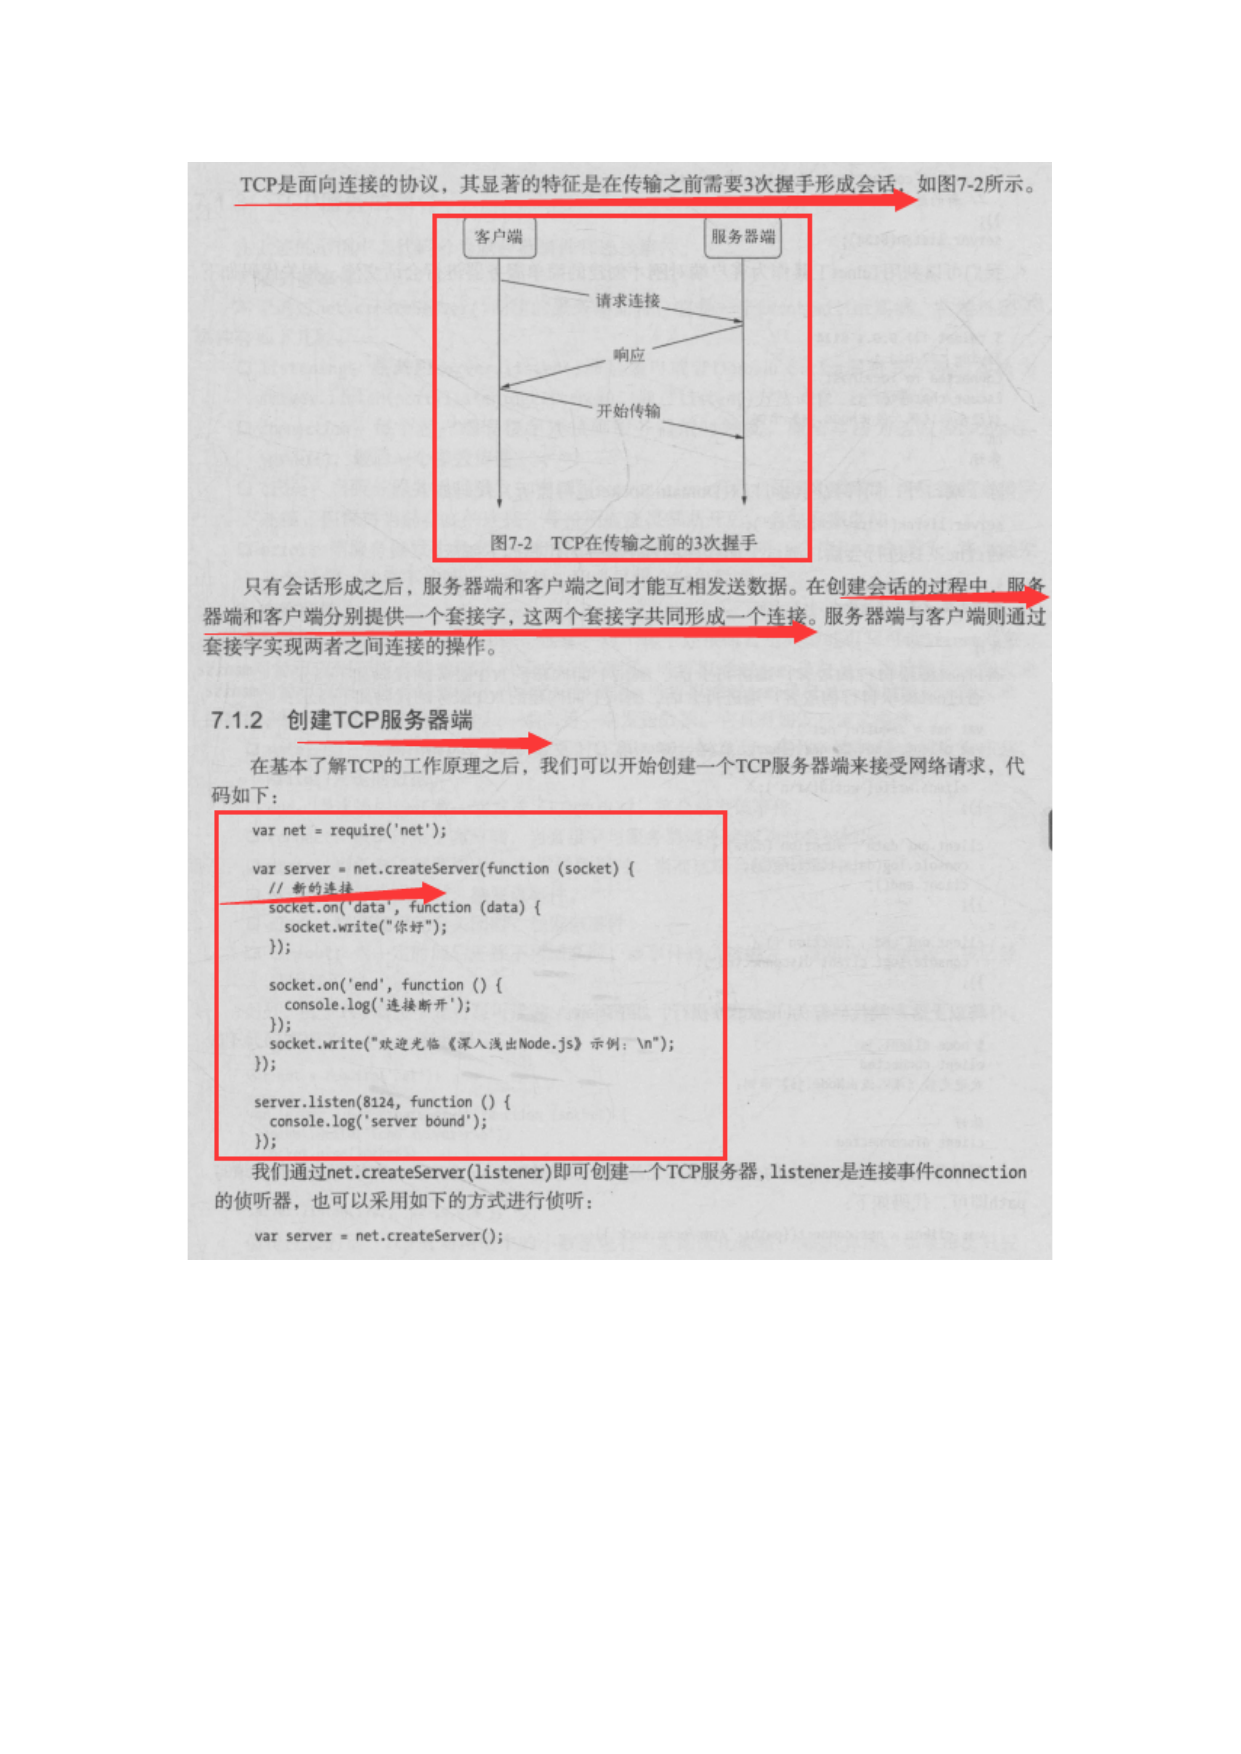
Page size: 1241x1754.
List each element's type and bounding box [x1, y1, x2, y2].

picture [187, 162, 1053, 1260]
